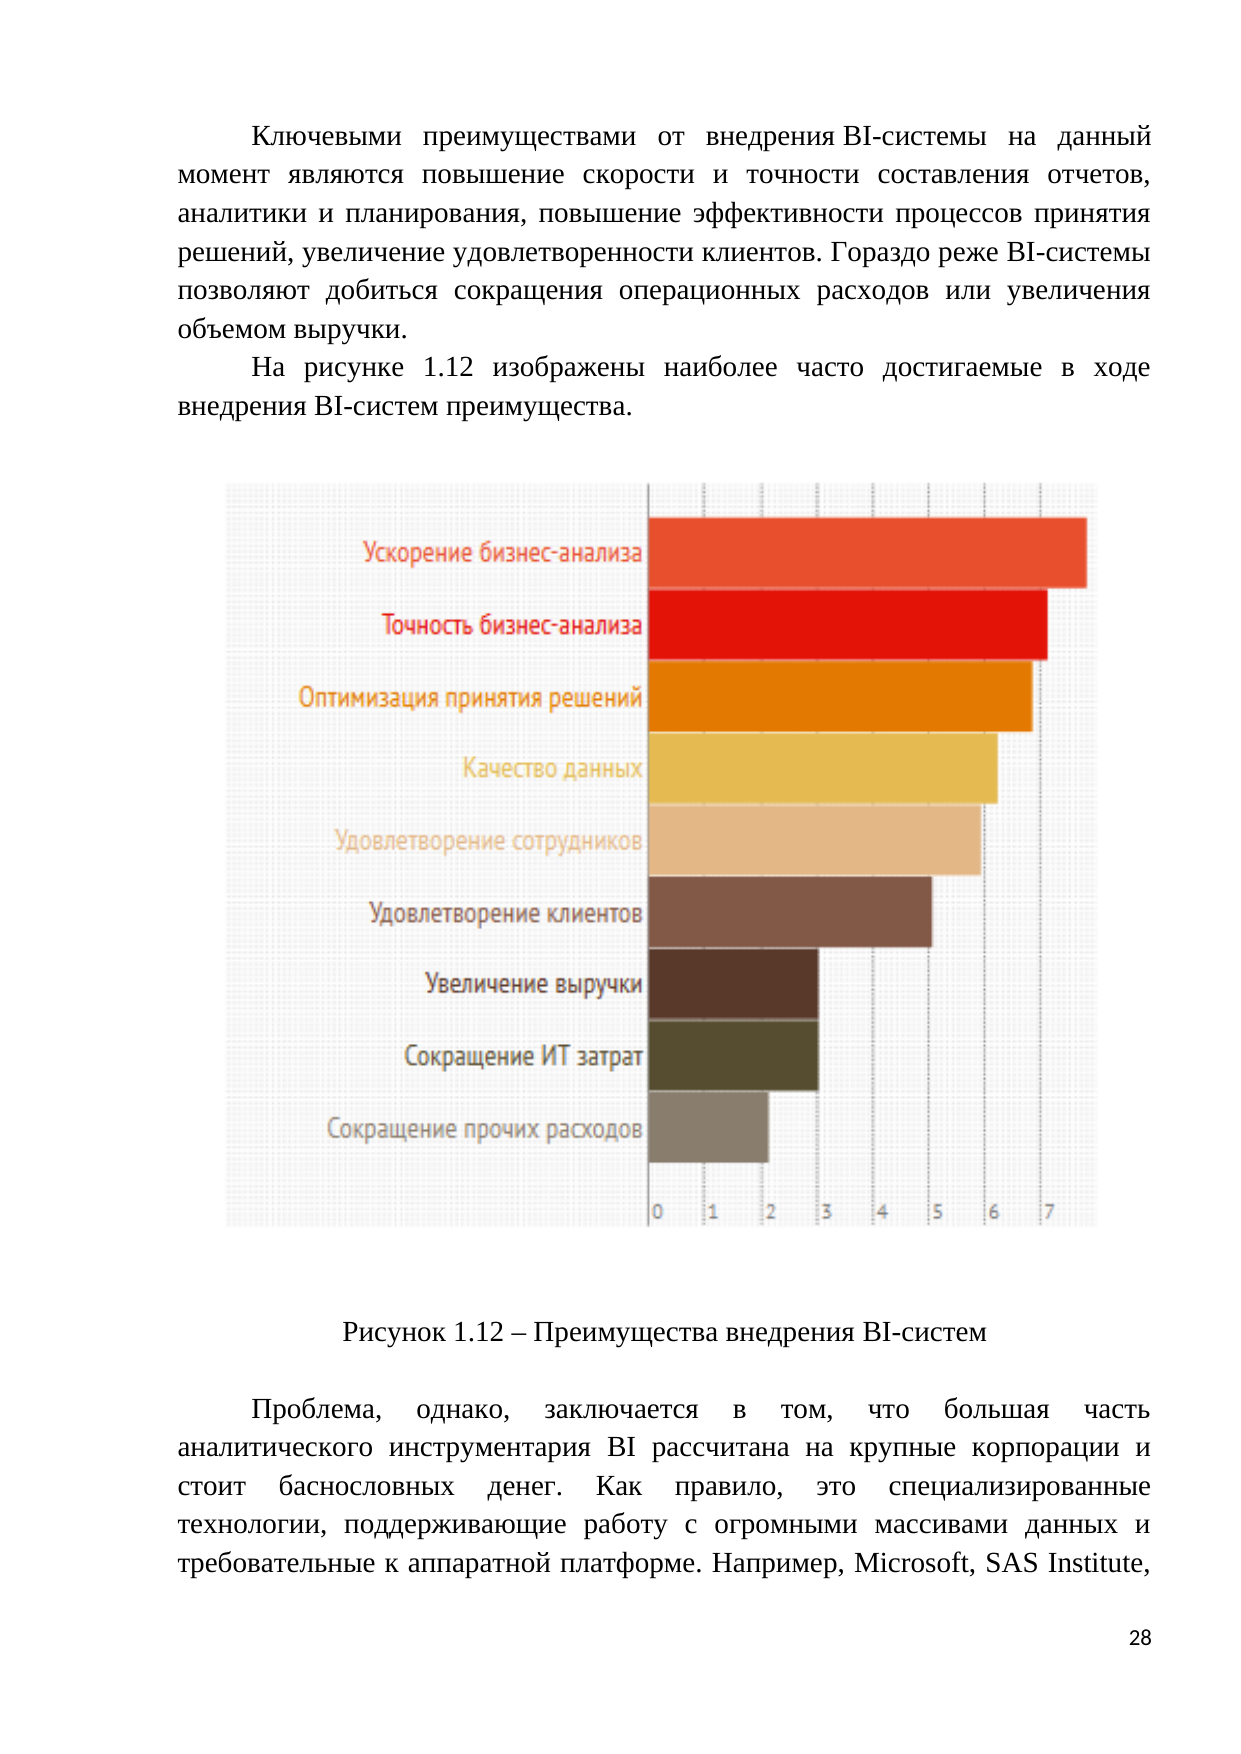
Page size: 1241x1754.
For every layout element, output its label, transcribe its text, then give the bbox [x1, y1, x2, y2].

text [177, 1391, 1152, 1578]
picture [204, 465, 1125, 1271]
text Ключевыми преимуществами от внедрения BI-системы на данный момент являются повышение скорости и точности составления отчетов, аналитики и планирования, повышение эффективности процессов принятия решений, увеличение удовлетворенности клиентов. Гораздо реже BI-системы позволяют добиться сокращения операционных расходов или увеличения объемом выручки. [177, 118, 1152, 344]
text Рисунок 1.12 – Преимущества внедрения BI-систем [177, 1314, 1152, 1347]
text На рисунке 1.12 изображены наиболее часто достигаемые в ходе внедрения BI-систем преимущества. [177, 349, 1152, 421]
